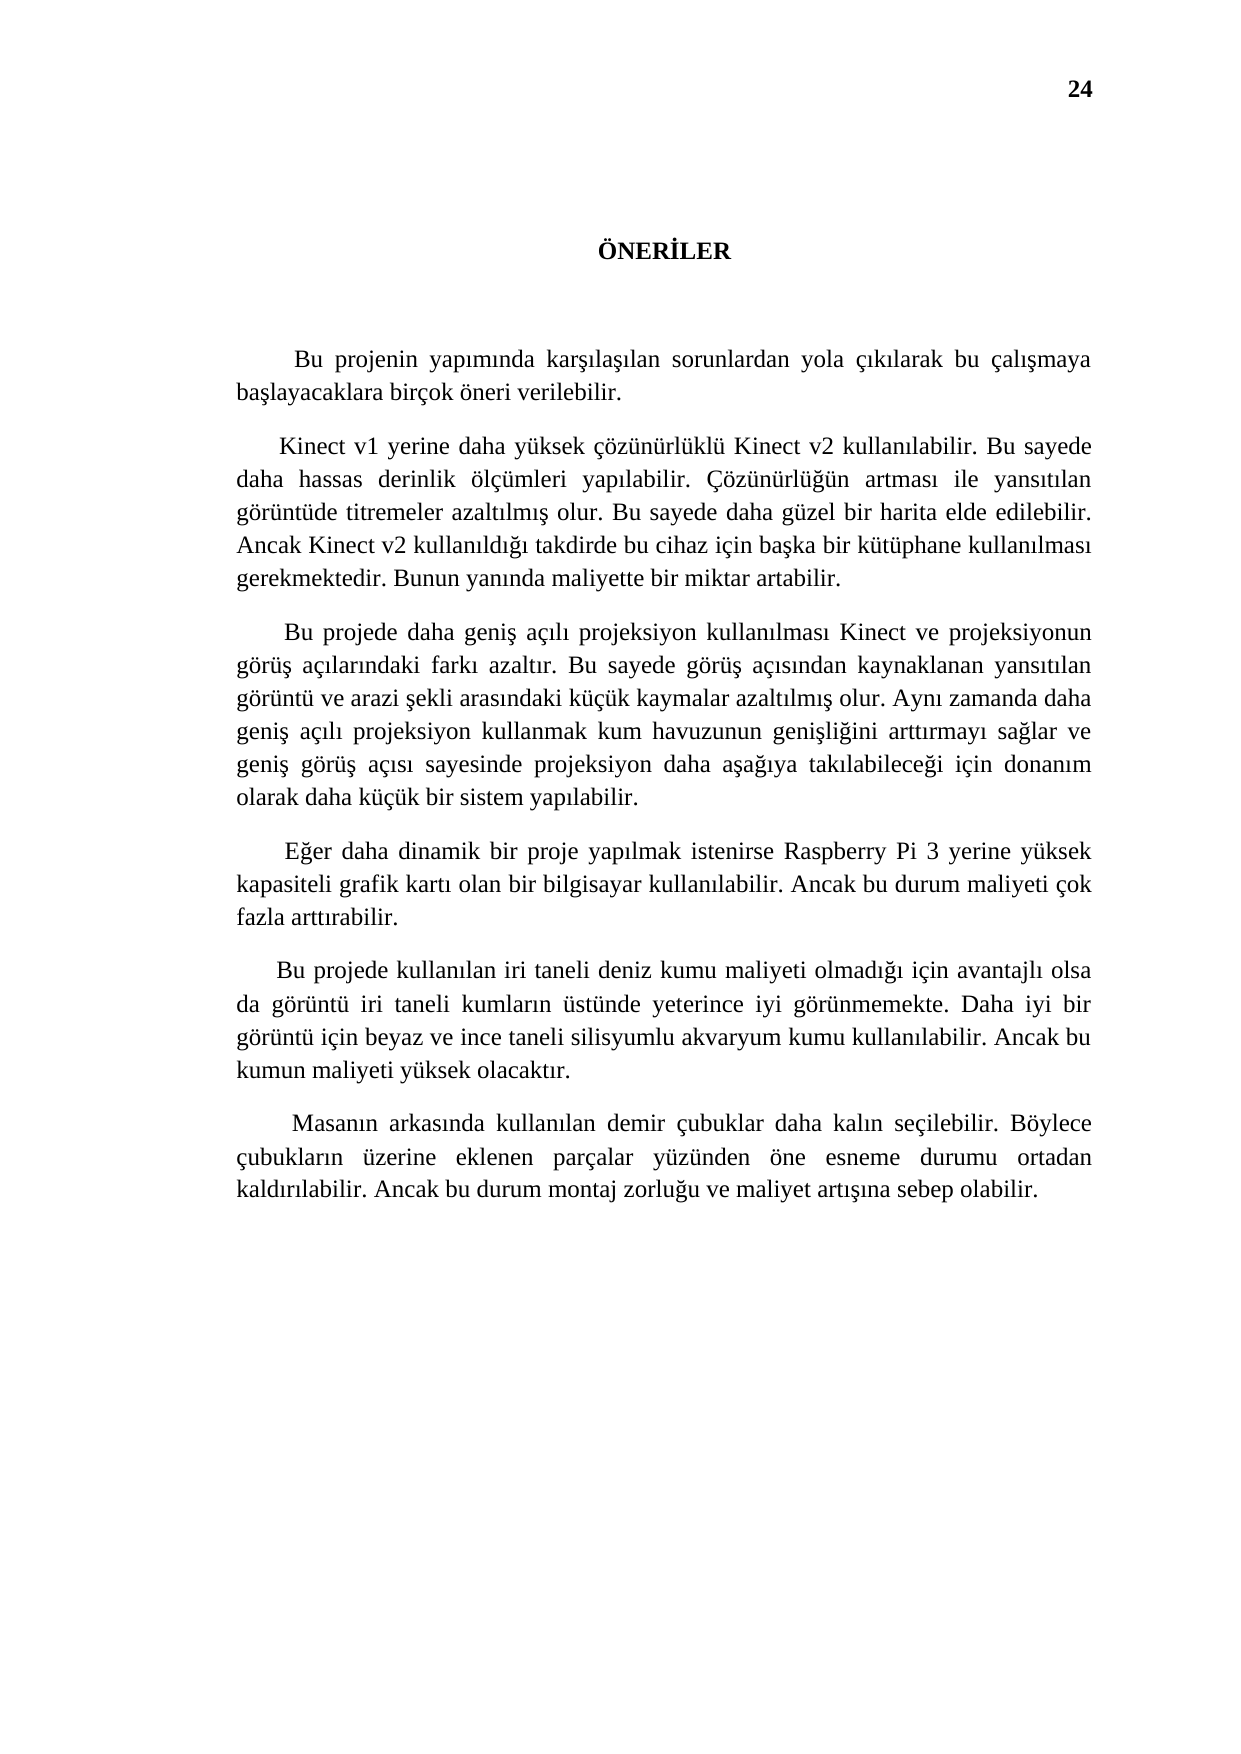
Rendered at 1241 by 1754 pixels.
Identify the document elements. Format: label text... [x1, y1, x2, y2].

text Kinect v1 yerine daha yüksek çözünürlüklü Kinect v2 kullanılabilir. Bu sayede daha hassas derinlik ölçümleri yapılabilir. Çözünürlüğün artması ile yansıtılan görüntüde titremeler azaltılmış olur. Bu sayede daha güzel bir harita elde edilebilir. Ancak Kinect v2 kullanıldığı takdirde bu cihaz için başka bir kütüphane kullanılması gerekmektedir. Bunun yanında maliyette bir miktar artabilir. [236, 431, 1092, 592]
text Masanın arkasında kullanılan demir çubuklar daha kalın seçilebilir. Böylece çubukların üzerine eklenen parçalar yüzünden öne esneme durumu ortadan kaldırılabilir. Ancak bu durum montaj zorluğu ve maliyet artışına sebep olabilir. [236, 1108, 1092, 1203]
text Bu projenin yapımında karşılaşılan sorunlardan yola çıkılarak bu çalışmaya başlayacaklara birçok öneri verilebilir. [236, 344, 1092, 406]
text ÖNERİLER [236, 236, 1092, 265]
text Bu projede daha geniş açılı projeksiyon kullanılması Kinect ve projeksiyonun görüş açılarındaki farkı azaltır. Bu sayede görüş açısından kaynaklanan yansıtılan görüntü ve arazi şekli arasındaki küçük kaymalar azaltılmış olur. Aynı zamanda daha geniş açılı projeksiyon kullanmak kum havuzunun genişliğini arttırmayı sağlar ve geniş görüş açısı sayesinde projeksiyon daha aşağıya takılabileceği için donanım olarak daha küçük bir sistem yapılabilir. [236, 617, 1092, 811]
text Eğer daha dinamik bir proje yapılmak istenirse Raspberry Pi 3 yerine yüksek kapasiteli grafik kartı olan bir bilgisayar kullanılabilir. Ancak bu durum maliyeti çok fazla arttırabilir. [236, 836, 1092, 931]
text Bu projede kullanılan iri taneli deniz kumu maliyeti olmadığı için avantajlı olsa da görüntü iri taneli kumların üstünde yeterince iyi görünmemekte. Daha iyi bir görüntü için beyaz ve ince taneli silisyumlu akvaryum kumu kullanılabilir. Ancak bu kumun maliyeti yüksek olacaktır. [236, 956, 1092, 1083]
